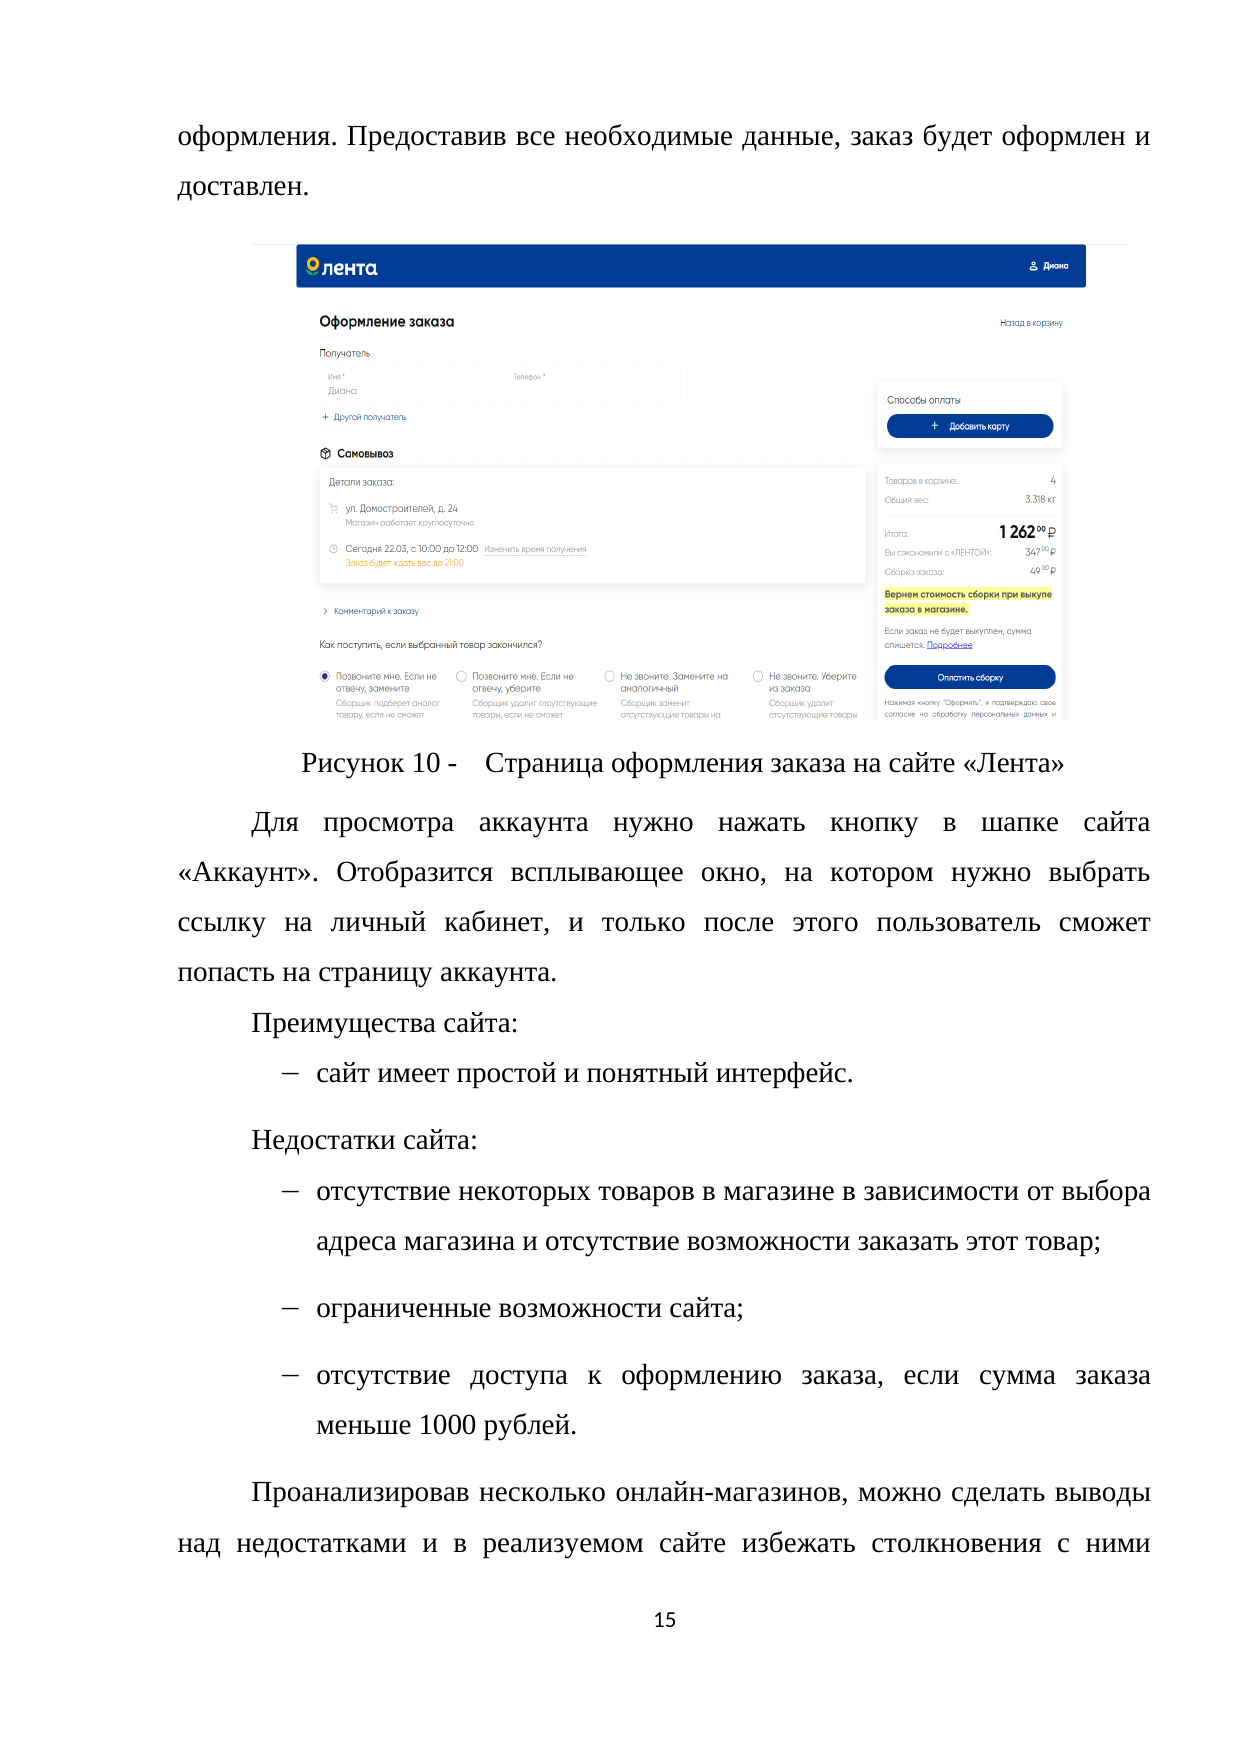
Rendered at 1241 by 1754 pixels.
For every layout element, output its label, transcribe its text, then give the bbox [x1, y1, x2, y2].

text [177, 118, 1152, 202]
text Преимущества сайта: [177, 1005, 1152, 1038]
text отсутствие некоторых товаров в магазине в зависимости от выбора адреса магазина и отсутствие возможности заказать этот товар; [279, 1173, 1152, 1257]
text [177, 1474, 1152, 1558]
text Недостатки сайта: [177, 1122, 1152, 1156]
text Страница оформления заказа на сайте «Лента» [215, 745, 1152, 779]
text отсутствие доступа к оформлению заказа, если сумма заказа меньше 1000 рублей. [279, 1357, 1152, 1441]
picture [252, 243, 1129, 721]
text Для просмотра аккаунта нужно нажать кнопку в шапке сайта «Аккаунт». Отобразится всплывающее окно, на котором нужно выбрать ссылку на личный кабинет, и только после этого пользователь сможет попасть на страницу аккаунта. [177, 804, 1152, 988]
text ограниченные возможности сайта; [279, 1290, 1152, 1324]
text сайт имеет простой и понятный интерфейс. [279, 1055, 1152, 1089]
